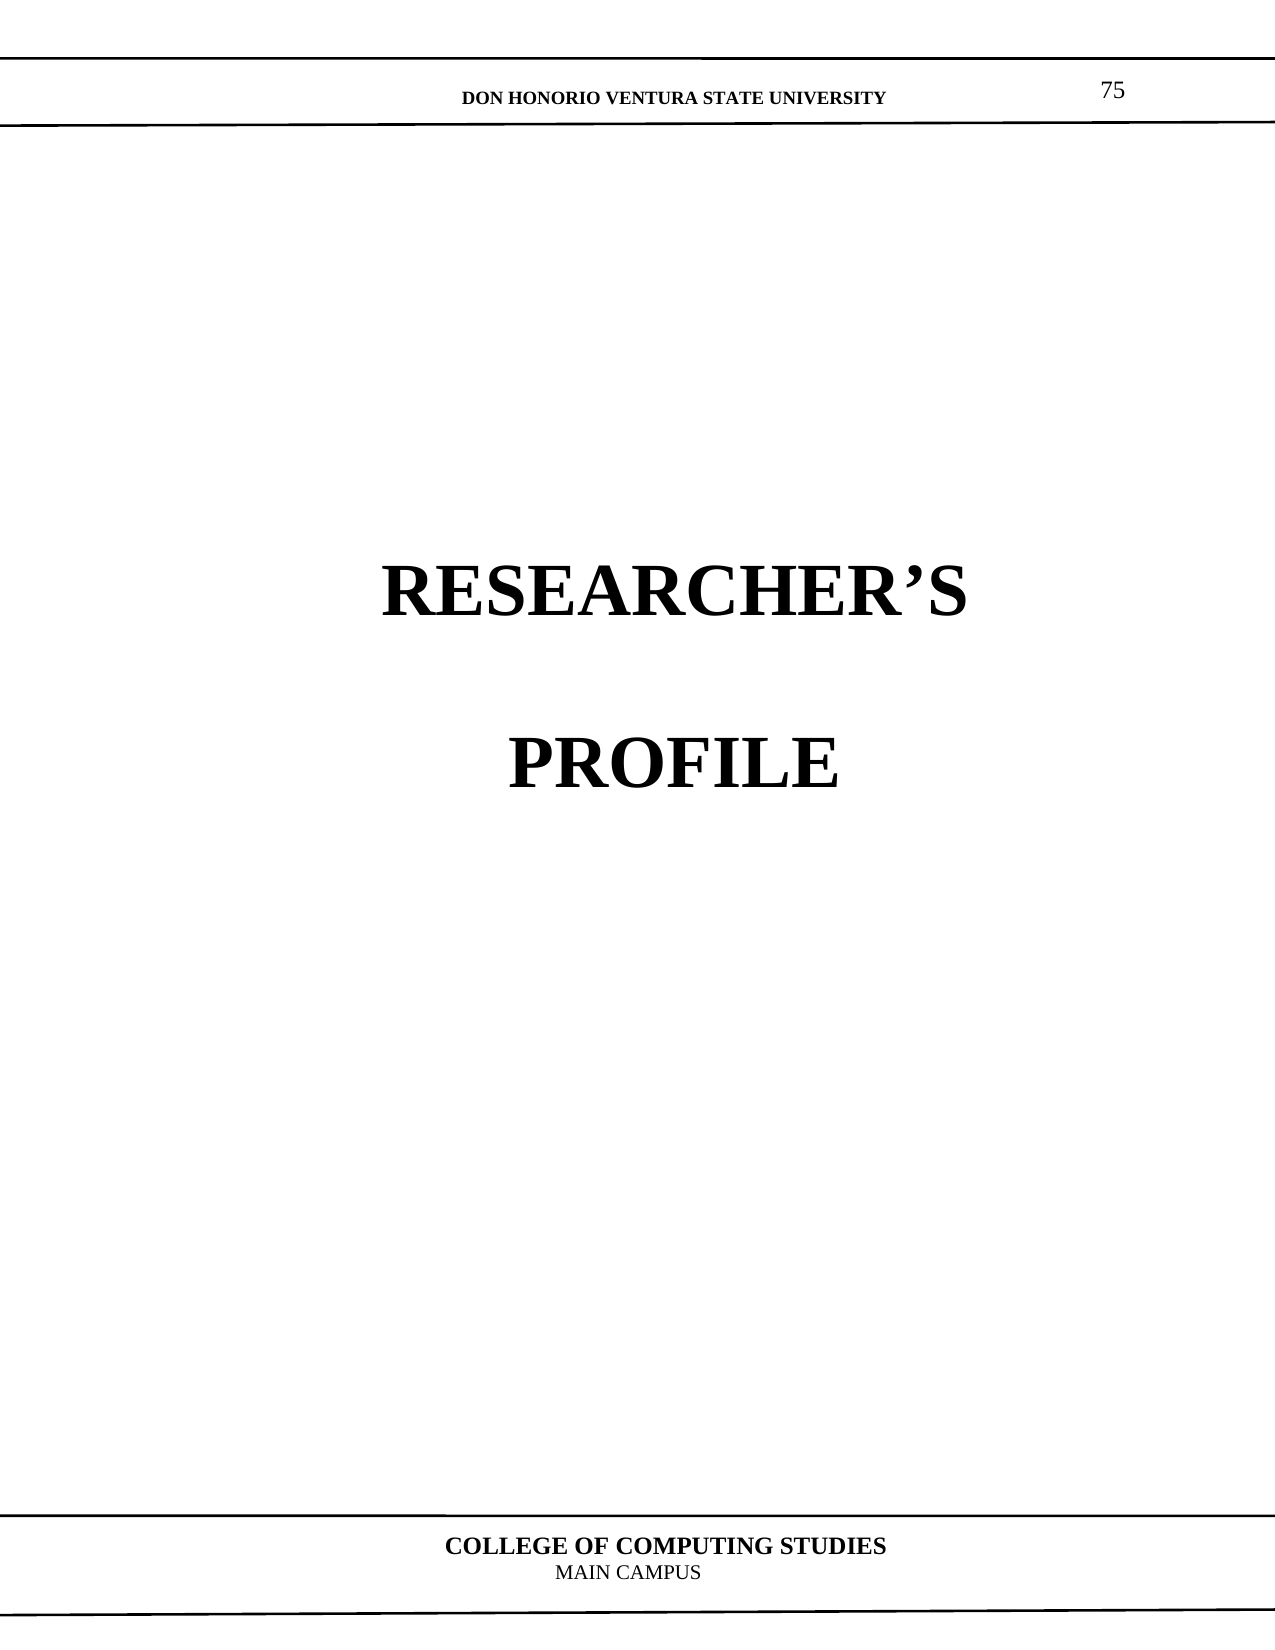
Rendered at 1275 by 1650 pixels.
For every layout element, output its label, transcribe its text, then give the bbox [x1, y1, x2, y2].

text RESEARCHER’S PROFILE [225, 545, 1125, 804]
